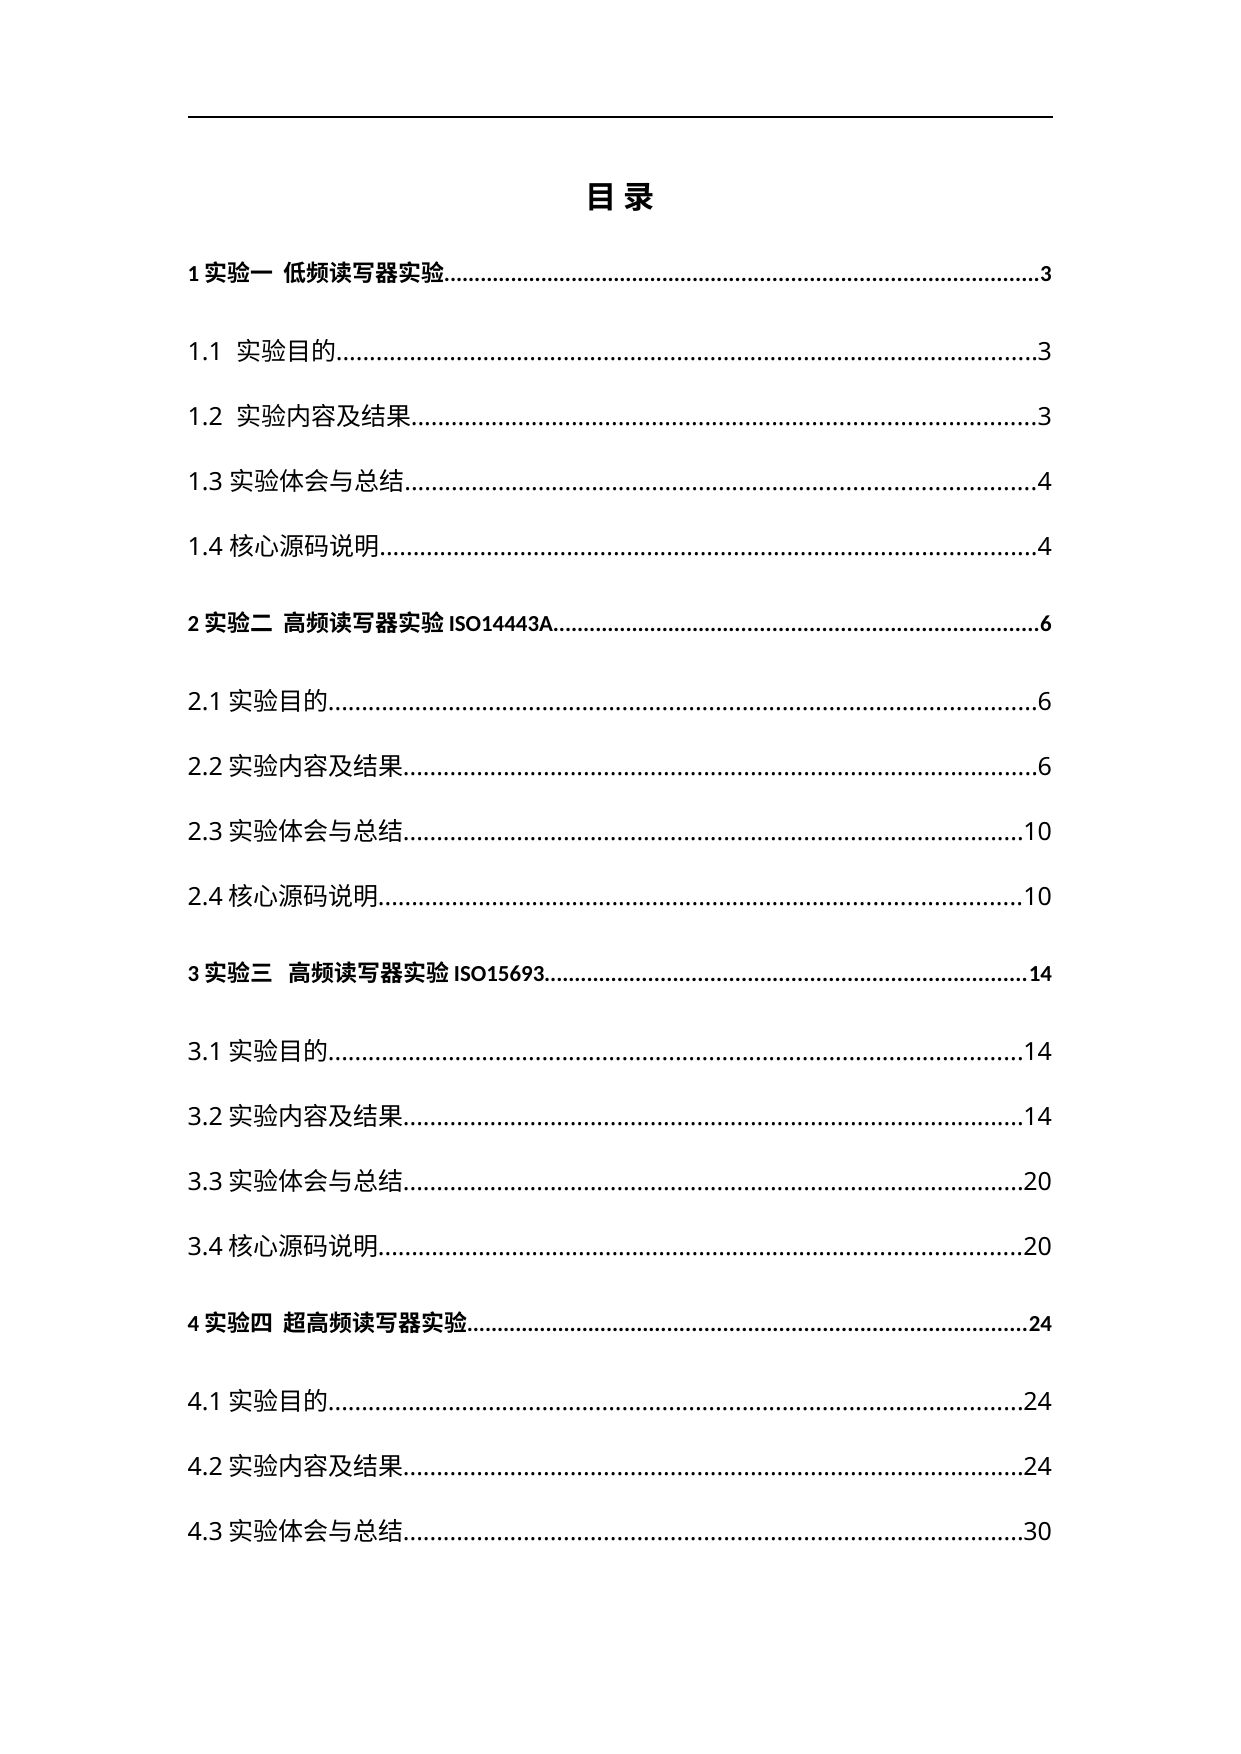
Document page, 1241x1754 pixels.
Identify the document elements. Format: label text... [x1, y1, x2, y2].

text 1.4 核心源码说明 4 [187, 512, 1053, 577]
text 3.1实验目的 14 [187, 1017, 1053, 1082]
text 2.3实验体会与总结 10 [187, 797, 1053, 862]
text 3.2实验内容及结果 14 [187, 1082, 1053, 1147]
text 2.1实验目的 6 [187, 667, 1053, 732]
text 1.3 实验体会与总结 4 [187, 447, 1053, 512]
text 3 实验三 高频读写器实验ISO15693 14 [187, 939, 1053, 1004]
text 1.1 实验目的 3 [187, 317, 1053, 382]
text 1.2 实验内容及结果 3 [187, 382, 1053, 447]
text 4.3实验体会与总结 30 [187, 1497, 1053, 1562]
text 4.1实验目的 24 [187, 1367, 1053, 1432]
text 3.3实验体会与总结 20 [187, 1147, 1053, 1212]
text 3.4核心源码说明 20 [187, 1212, 1053, 1277]
text 1 实验一 低频读写器实验 3 [187, 239, 1053, 304]
text 4.2实验内容及结果 24 [187, 1432, 1053, 1497]
text 目 录 [187, 162, 1053, 227]
text 2.4核心源码说明 10 [187, 862, 1053, 927]
text 2 实验二 高频读写器实验ISO14443A 6 [187, 589, 1053, 654]
text 4 实验四 超高频读写器实验 24 [187, 1289, 1053, 1354]
text 2.2实验内容及结果 6 [187, 732, 1053, 797]
